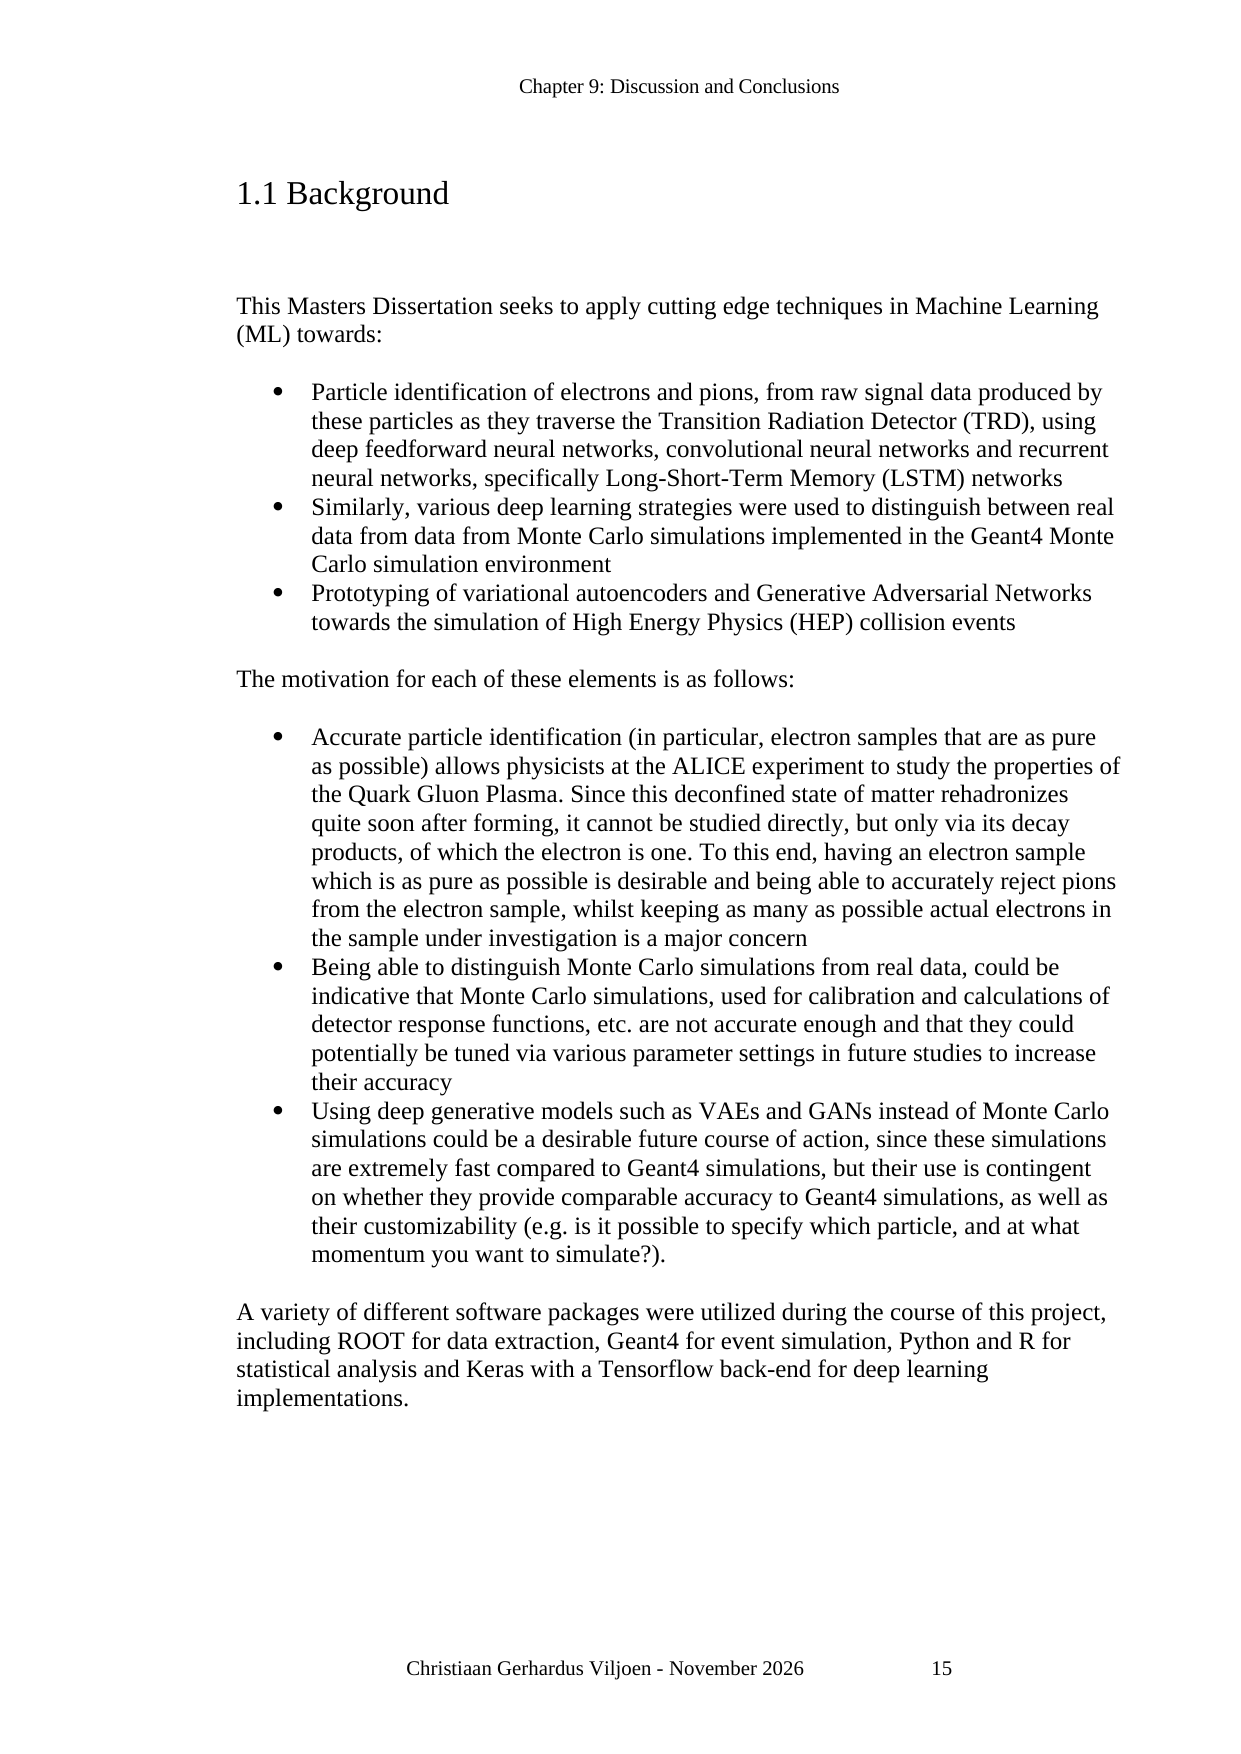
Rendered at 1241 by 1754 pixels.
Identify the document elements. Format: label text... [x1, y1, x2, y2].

list Using deep generative models such as VAEs and GANs instead of Monte Carlo simulations could be a desirable future course of action, since these simulations are extremely fast compared to Geant4 simulations, but their use is contingent on whether they provide comparable accuracy to Geant4 simulations, as well as their customizability (e.g. is it possible to specify which particle, and at what momentum you want to simulate?). [274, 1096, 1122, 1268]
text A variety of different software packages were utilized during the course of this project, including ROOT for data extraction, Geant4 for event simulation, Python and R for statistical analysis and Keras with a Tensorflow back-end for deep learning implementations. [236, 1297, 1122, 1412]
list Similarly, various deep learning strategies were used to distinguish between real data from data from Monte Carlo simulations implemented in the Geant4 Monte Carlo simulation environment [274, 492, 1122, 578]
list Prototyping of variational autoencoders and Generative Adversarial Networks towards the simulation of High Energy Physics (HEP) collision events [274, 578, 1122, 636]
list Accurate particle identification (in particular, electron samples that are as pure as possible) allows physicists at the ALICE experiment to study the properties of the Quark Gluon Plasma. Since this deconfined state of matter rehadronizes quite soon after forming, it cannot be studied directly, but only via its decay products, of which the electron is one. To this end, having an electron sample which is as pure as possible is desirable and being able to accurately reject pions from the electron sample, whilst keeping as many as possible actual electrons in the sample under investigation is a major concern [274, 722, 1122, 952]
text The motivation for each of these elements is as follows: [236, 664, 1122, 693]
text This Masters Dissertation seeks to apply cutting edge techniques in Machine Learning (ML) towards: [236, 291, 1122, 348]
list Being able to distinguish Monte Carlo simulations from real data, could be indicative that Monte Carlo simulations, used for calibration and calculations of detector response functions, etc. are not accurate enough and that they could potentially be tuned via various parameter settings in future studies to increase their accuracy [274, 952, 1122, 1096]
list Particle identification of electrons and pions, from raw signal data produced by these particles as they traverse the Transition Radiation Detector (TRD), using deep feedforward neural networks, convolutional neural networks and recurrent neural networks, specifically Long-Short-Term Memory (LSTM) networks [274, 377, 1122, 492]
subtitle Background [236, 173, 1122, 211]
